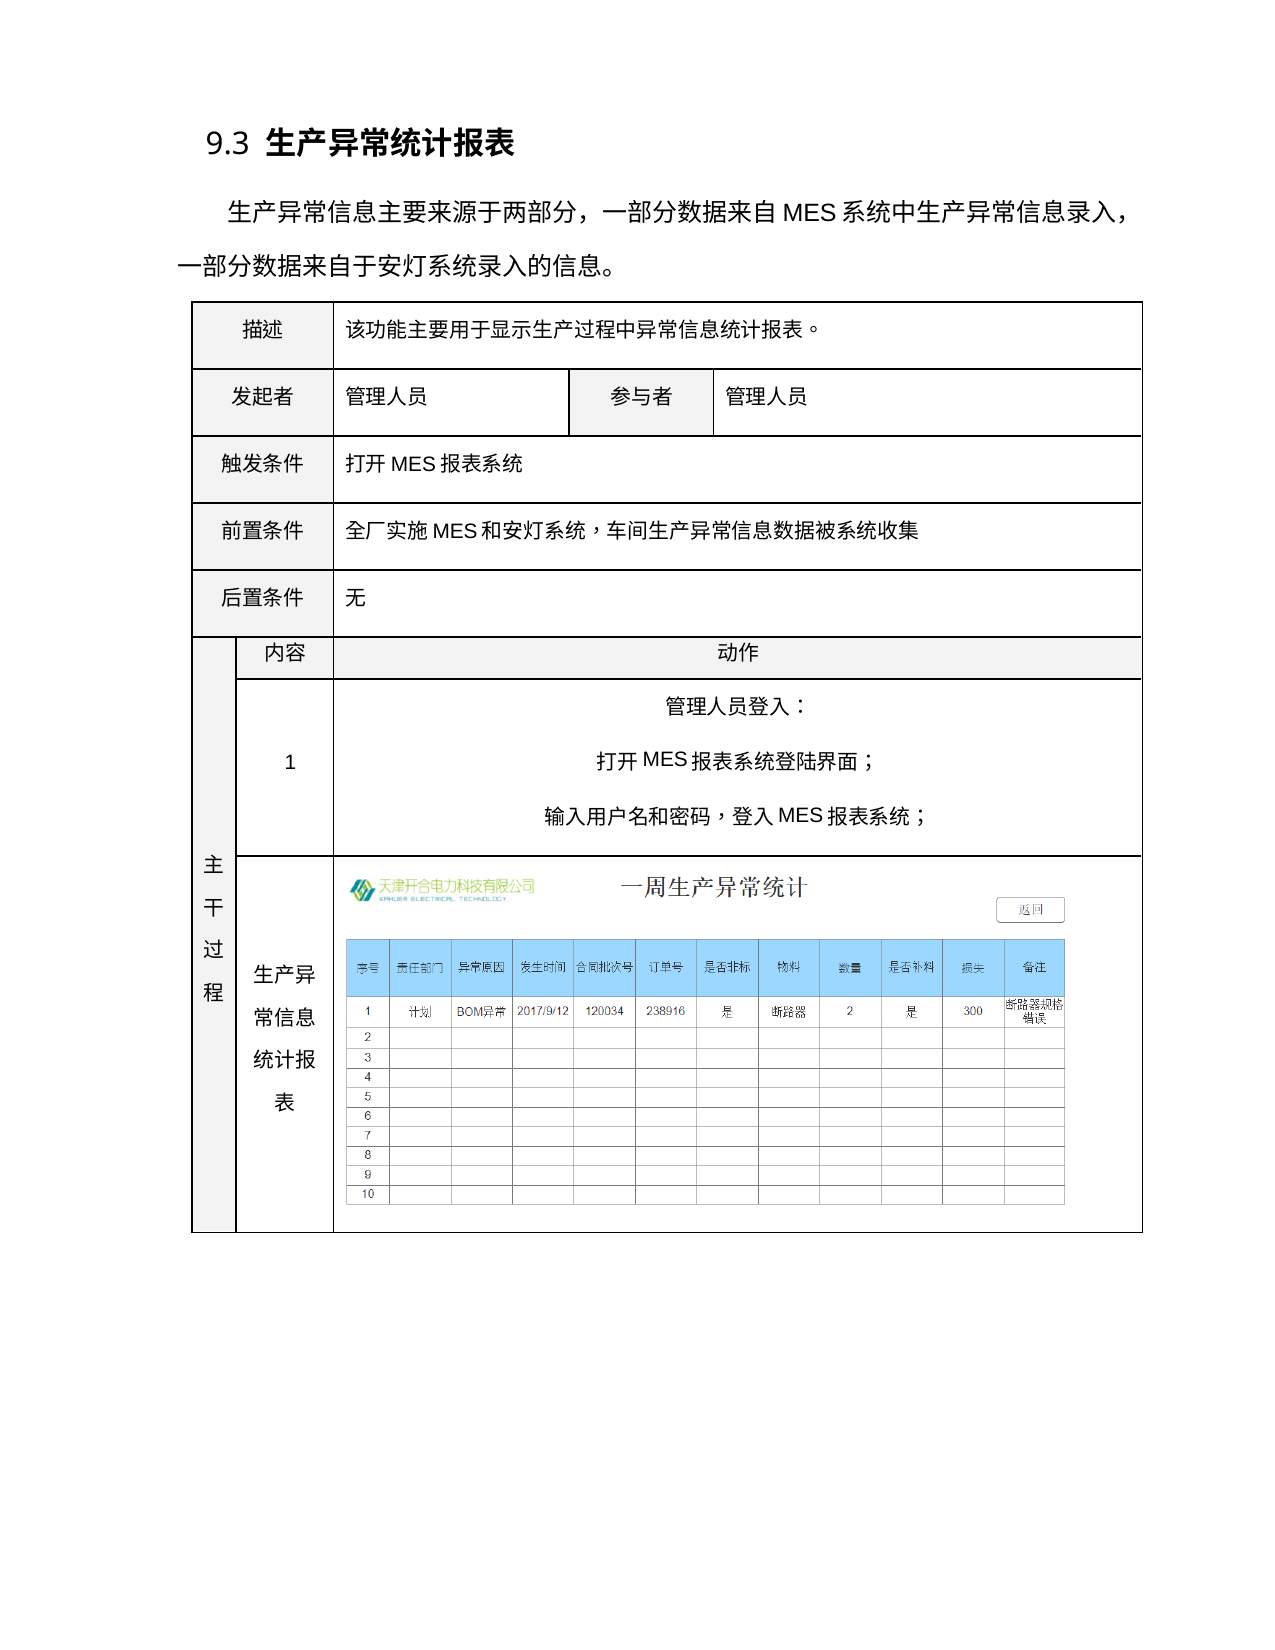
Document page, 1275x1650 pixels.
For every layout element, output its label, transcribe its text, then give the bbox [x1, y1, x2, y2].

table_header 该功能主要用于显示生产过程中异常信息统计报表。 [334, 303, 1142, 368]
table_cell 全厂实施MES和安灯系统，车间生产异常信息数据被系统收集 [334, 502, 1142, 569]
table_cell 打开MES报表系统 [334, 435, 1142, 502]
table_cell 1 [237, 680, 333, 855]
table_cell 发起者 [193, 370, 333, 435]
table_cell 生产异常信息统计报表 [237, 857, 333, 1231]
table_header 描述 [193, 303, 333, 368]
table_cell 内容 [237, 638, 333, 678]
text 生产异常信息主要来源于两部分，一部分数据来自MES系统中生产异常信息录入，一部分数据来自于安灯系统录入的信息。 [177, 192, 1157, 283]
table_cell [334, 855, 1142, 1231]
table_cell 触发条件 [193, 437, 333, 502]
table_cell 管理人员 [714, 368, 1142, 435]
table_cell 后置条件 [193, 571, 333, 636]
table_cell 主干过程 [193, 638, 235, 1231]
table_cell 无 [334, 569, 1142, 636]
table_cell 管理人员 [334, 370, 568, 435]
table_cell 动作 [334, 636, 1142, 678]
picture [344, 869, 1067, 1207]
table_cell 管理人员登入： 打开MES报表系统登陆界面； 输入用户名和密码，登入MES报表系统； [334, 678, 1142, 855]
subtitle 生产异常统计报表 [205, 118, 1157, 163]
table_cell 前置条件 [193, 504, 333, 569]
table_cell 参与者 [570, 370, 713, 435]
